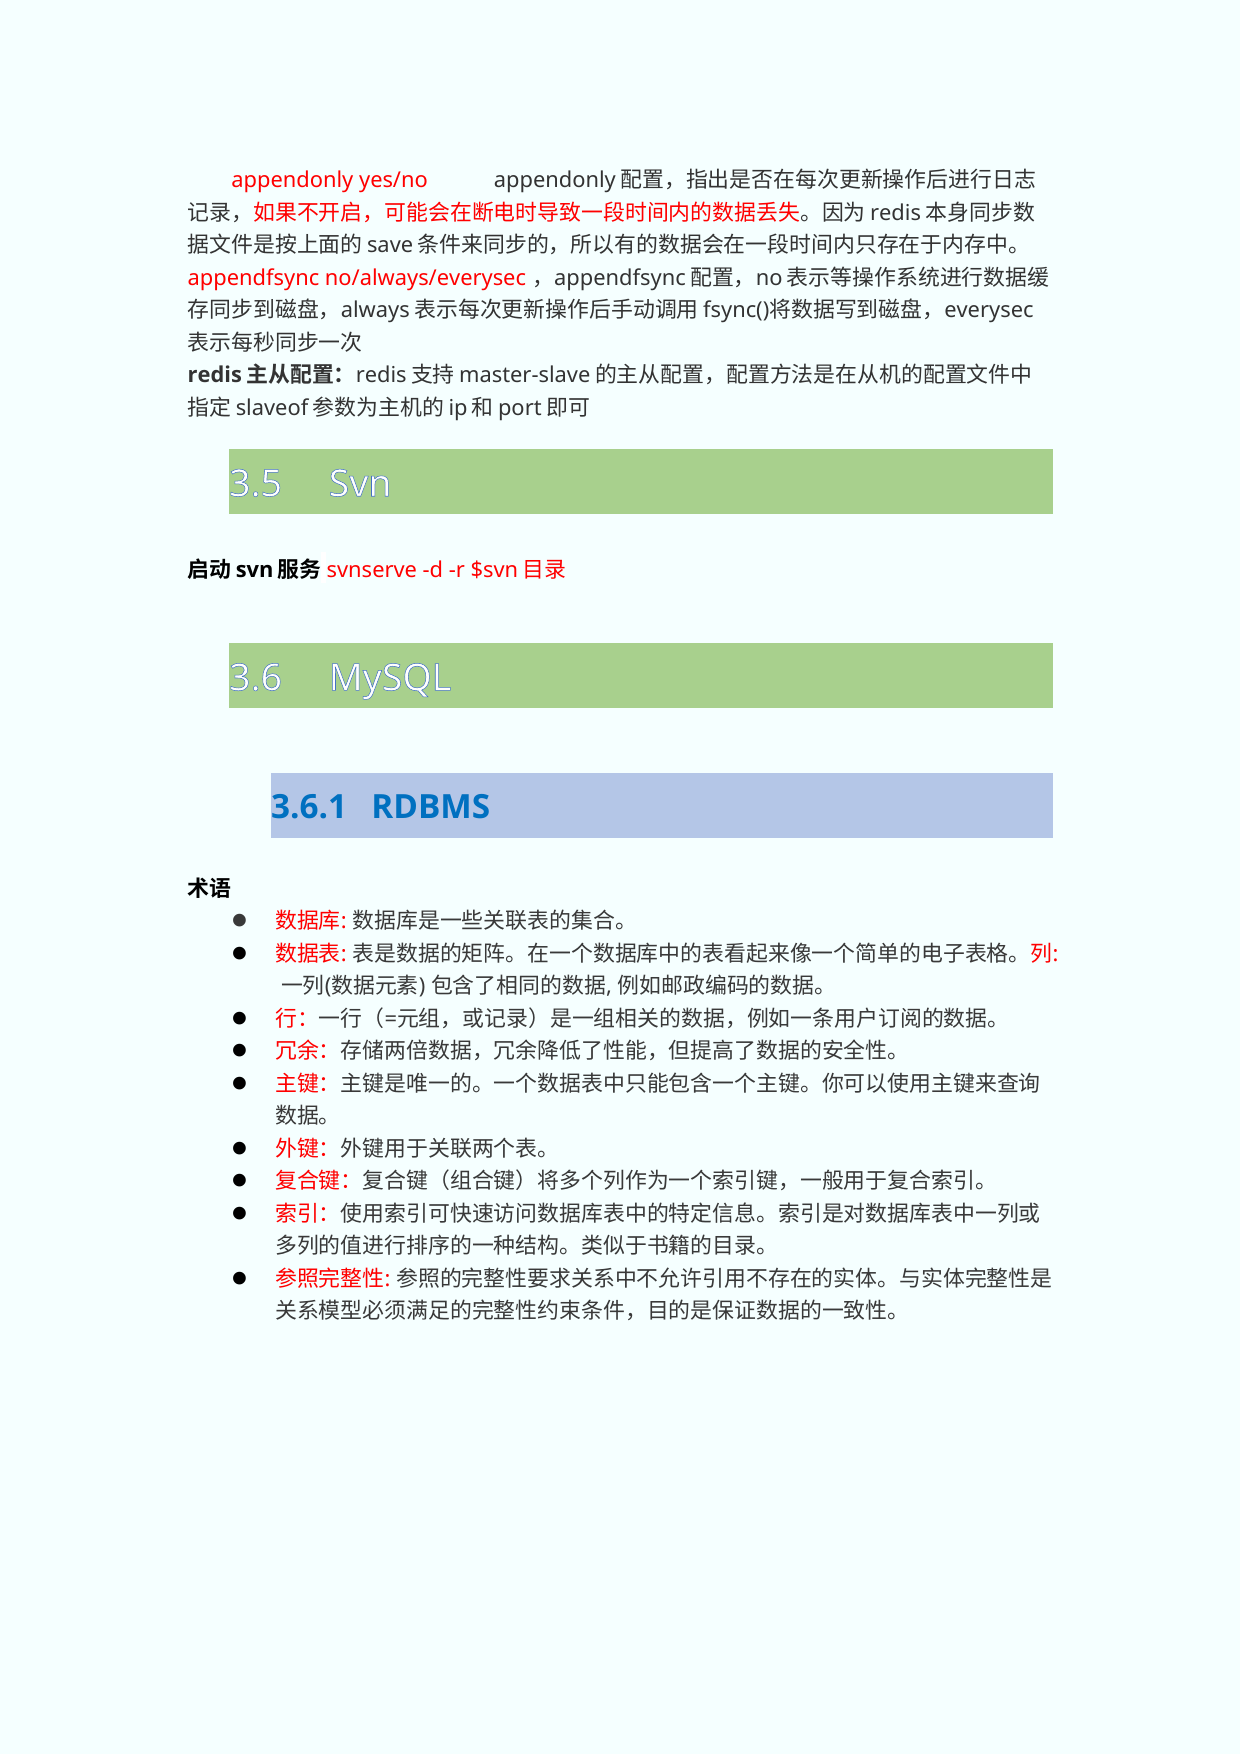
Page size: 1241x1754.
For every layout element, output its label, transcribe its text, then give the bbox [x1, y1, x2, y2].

subtitle RDBMS [271, 773, 1053, 838]
subtitle MySQL [229, 643, 1053, 708]
list 数据库: 数据库是一些关联表的集合。 [231, 903, 1053, 935]
text appendonly yes/no appendonly配置，指出是否在每次更新操作后进行日志记录，如果不开启，可能会在断电时导致一段时间内的数据丢失。因为redis本身同步数据文件是按上面的save条件来同步的，所以有的数据会在一段时间内只存在于内存中。 [187, 162, 1053, 259]
list 冗余：存储两倍数据，冗余降低了性能，但提高了数据的安全性。 [231, 1033, 1053, 1065]
text redis主从配置：redis支持master-slave的主从配置，配置方法是在从机的配置文件中指定slaveof参数为主机的ip和port即可 [187, 357, 1053, 422]
text appendfsync no/always/everysec ，appendfsync配置，no表示等操作系统进行数据缓存同步到磁盘，always表示每次更新操作后手动调用fsync()将数据写到磁盘，everysec表示每秒同步一次 [187, 259, 1053, 357]
list 行：一行（=元组，或记录）是一组相关的数据，例如一条用户订阅的数据。 [231, 1000, 1053, 1033]
text 启动svn服务 svnserve -d -r $svn目录 [187, 551, 1053, 584]
subtitle Svn [229, 449, 1053, 514]
list 复合键：复合键（组合键）将多个列作为一个索引键，一般用于复合索引。 [231, 1163, 1053, 1195]
list 参照完整性: 参照的完整性要求关系中不允许引用不存在的实体。与实体完整性是关系模型必须满足的完整性约束条件，目的是保证数据的一致性。 [231, 1260, 1053, 1325]
list 数据表: 表是数据的矩阵。在一个数据库中的表看起来像一个简单的电子表格。列: 一列(数据元素) 包含了相同的数据, 例如邮政编码的数据。 [231, 935, 1053, 1000]
list 主键：主键是唯一的。一个数据表中只能包含一个主键。你可以使用主键来查询数据。 [231, 1065, 1053, 1130]
list 外键：外键用于关联两个表。 [231, 1130, 1053, 1163]
text 术语 [187, 870, 1053, 903]
list 索引：使用索引可快速访问数据库表中的特定信息。索引是对数据库表中一列或多列的值进行排序的一种结构。类似于书籍的目录。 [231, 1195, 1053, 1260]
